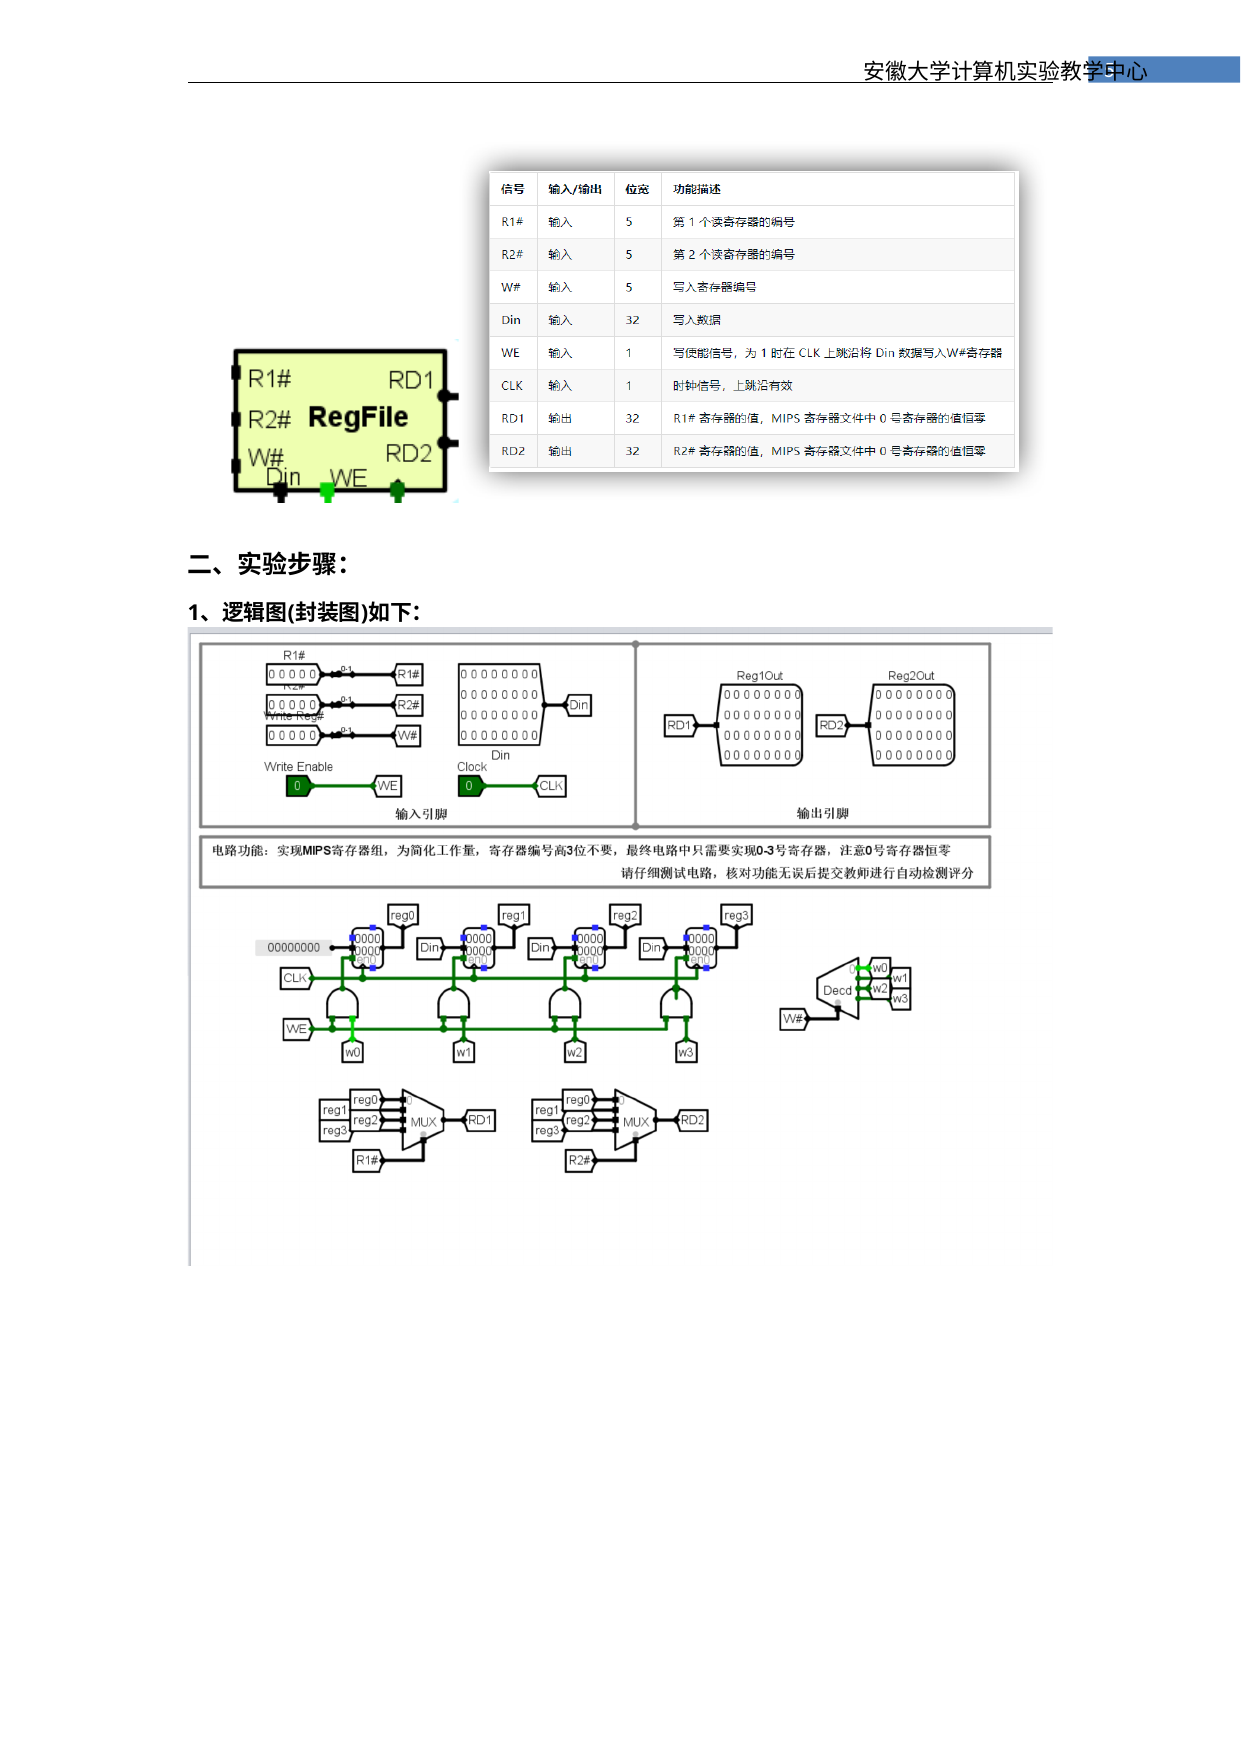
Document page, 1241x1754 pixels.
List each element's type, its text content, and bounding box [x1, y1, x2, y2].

picture [489, 171, 1019, 472]
text 二、实验步骤： [187, 530, 1053, 595]
text 1、逻辑图(封装图)如下： [187, 595, 1053, 627]
picture [187, 627, 1053, 1266]
picture [231, 339, 459, 503]
